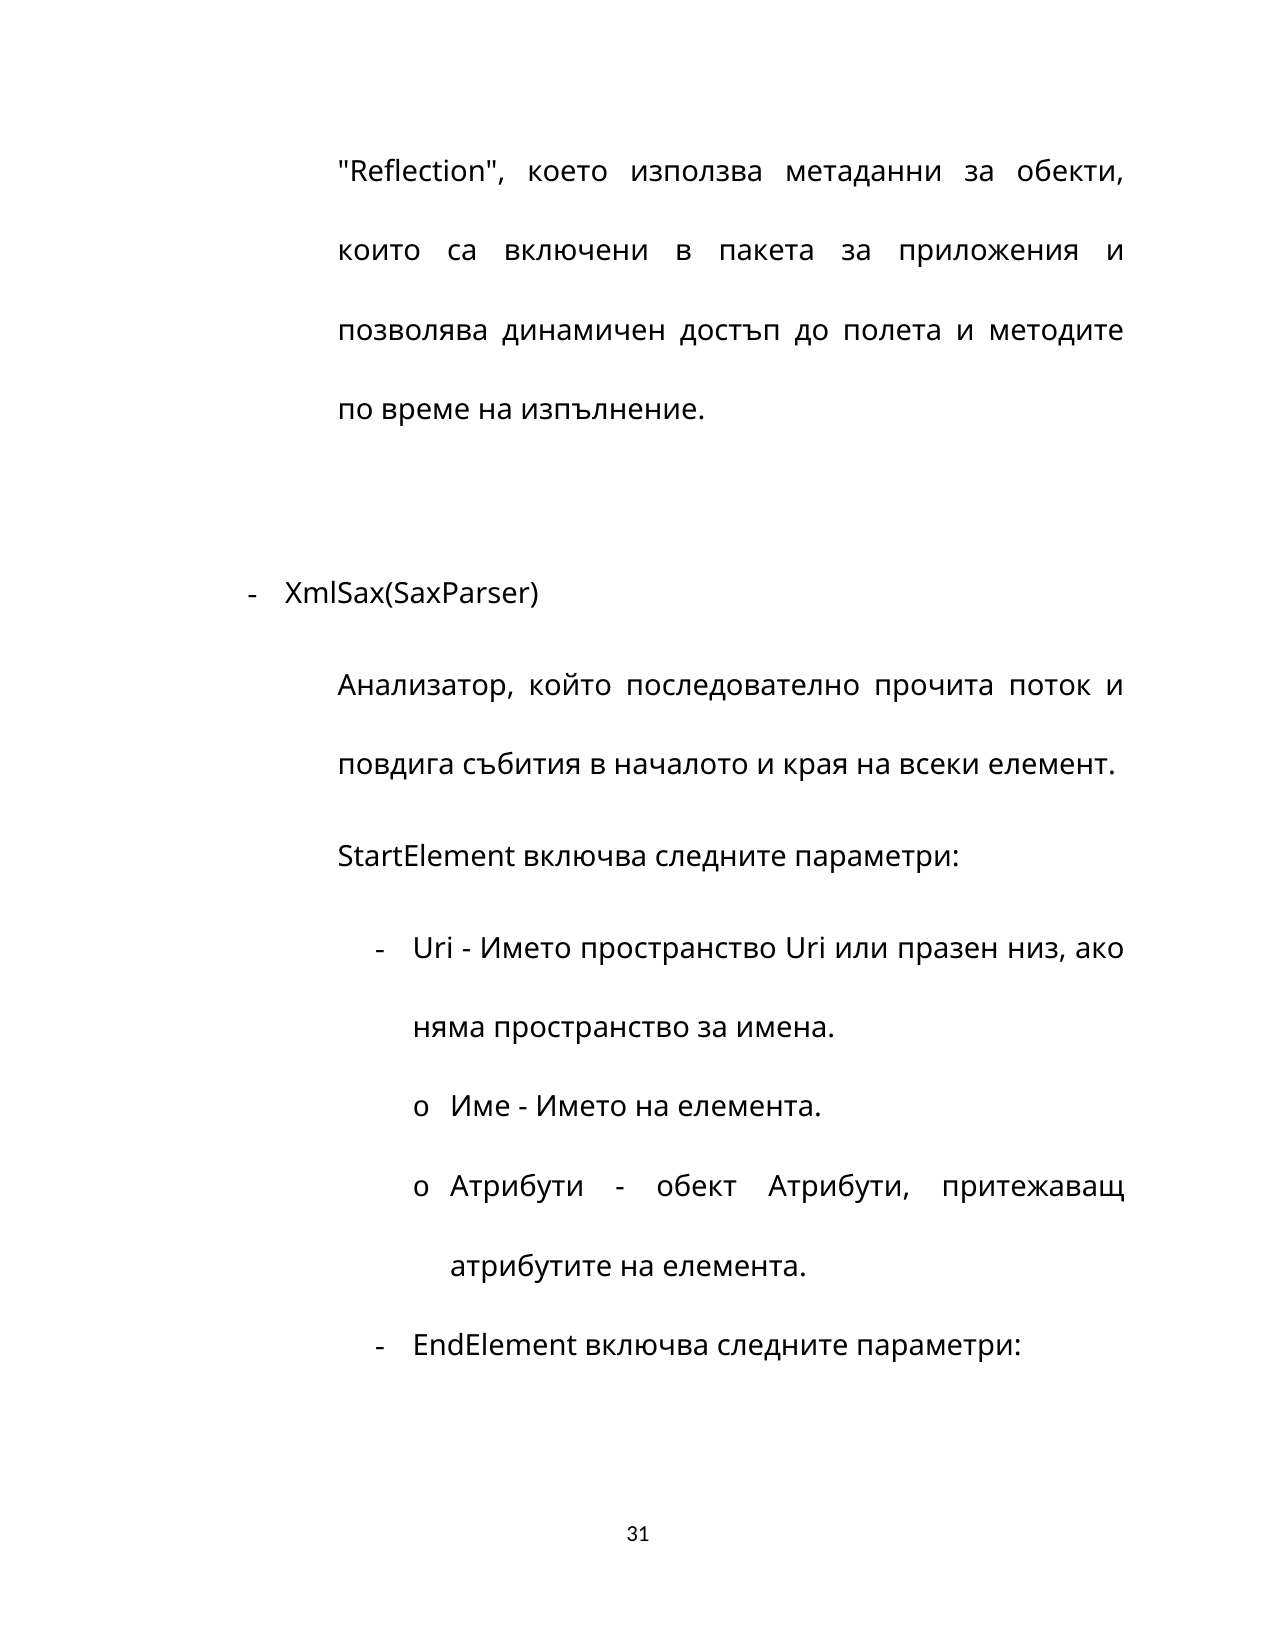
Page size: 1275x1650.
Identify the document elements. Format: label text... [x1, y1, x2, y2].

list Име - Името на елемента. [412, 1086, 1125, 1126]
list Uri - Името пространство Uri или празен низ, ако няма пространство за имена. [375, 927, 1125, 1046]
list Атрибути - обект Атрибути, притежаващ атрибутите на елемента. [412, 1165, 1125, 1285]
text StartElement включва следните параметри: [337, 835, 1125, 875]
list XmlSax(SaxParser) [247, 572, 1125, 612]
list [337, 150, 1125, 428]
list EndElement включва следните параметри: [375, 1324, 1125, 1364]
text Анализатор, който последователно прочита поток и повдига събития в началото и края на всеки елемент. [337, 664, 1125, 783]
